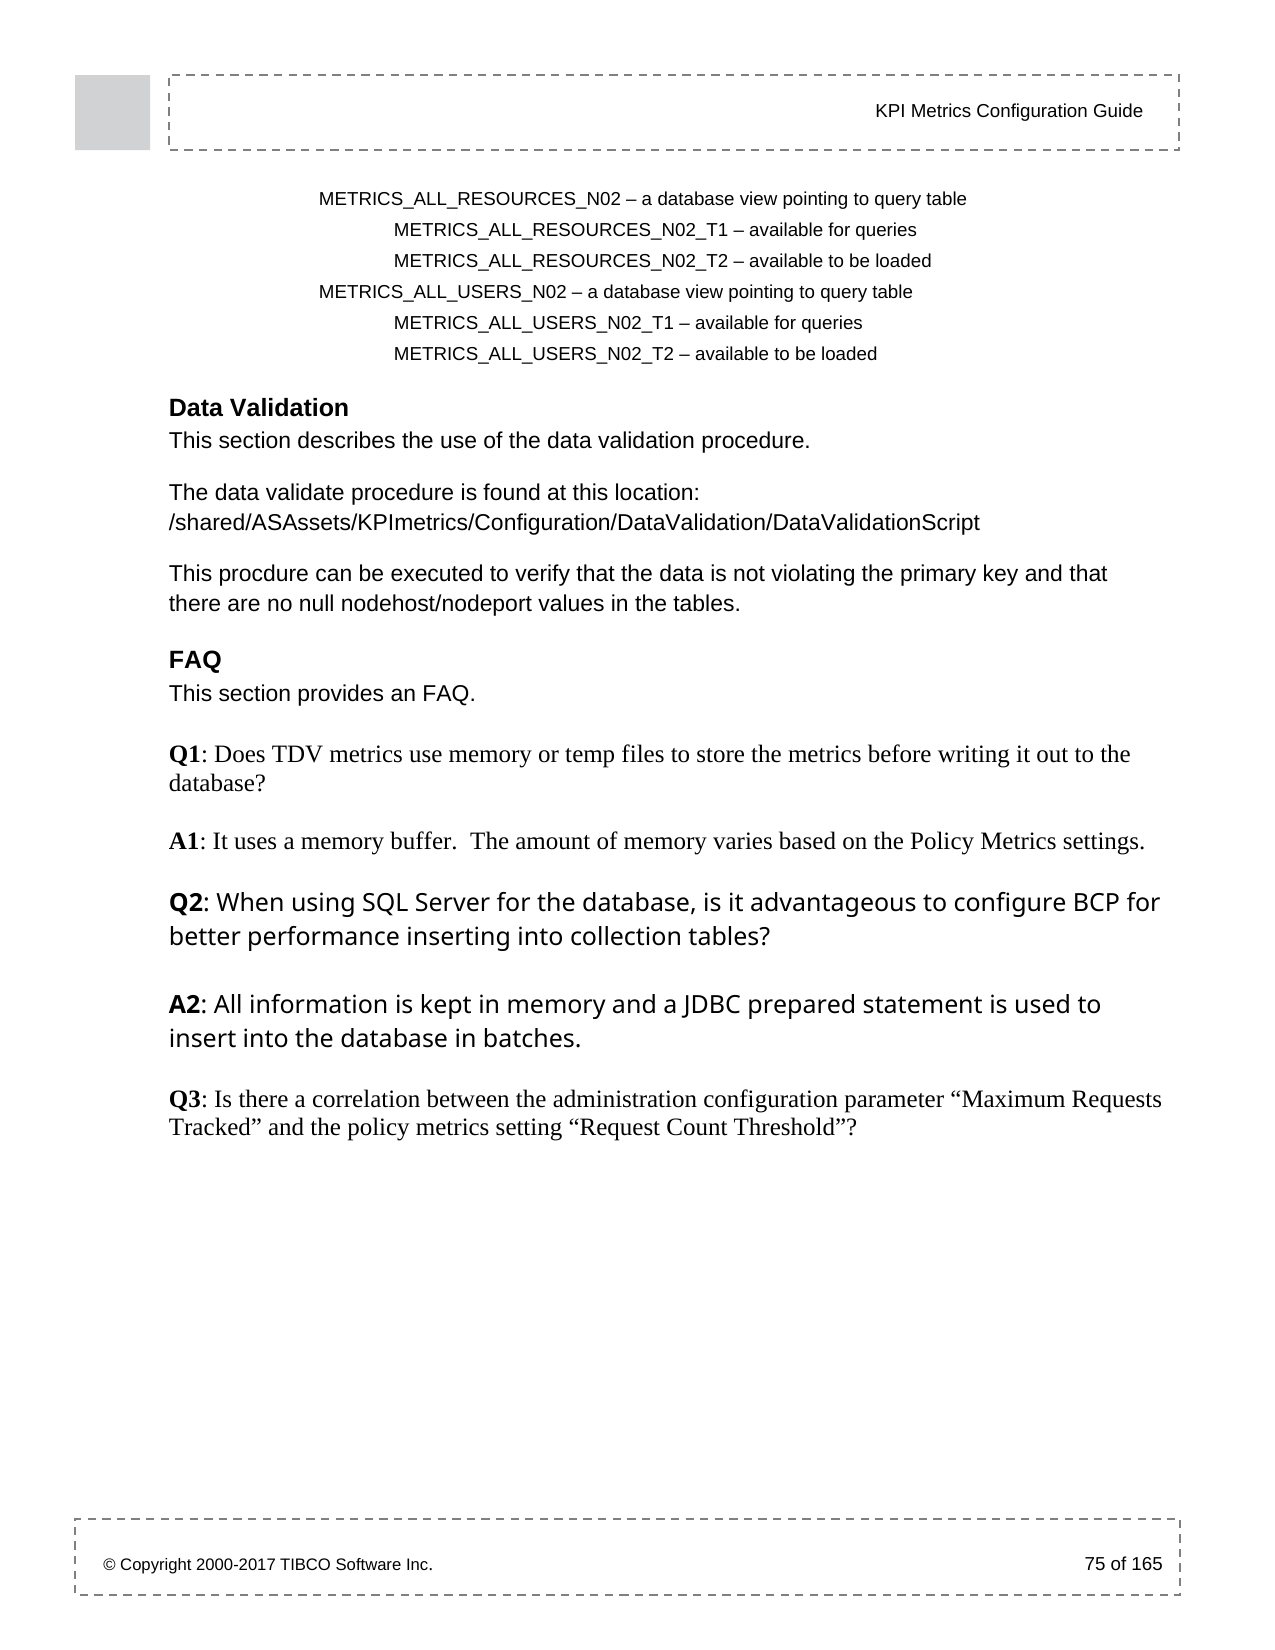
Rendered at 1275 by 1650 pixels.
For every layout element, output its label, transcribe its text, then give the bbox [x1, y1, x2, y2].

text This section provides an FAQ. [169, 680, 1161, 707]
text METRICS_ALL_USERS_N02 – a database view pointing to query table [319, 281, 1161, 302]
text METRICS_ALL_USERS_N02_T1 – available for queries [394, 312, 1161, 333]
text Q2: When using SQL Server for the database, is it advantageous to configure BCP for better performance inserting into collection tables? [169, 884, 1162, 952]
text METRICS_ALL_RESOURCES_N02_T2 – available to be loaded [394, 249, 1161, 271]
subtitle FAQ [169, 645, 1162, 674]
subtitle Data Validation [169, 392, 1162, 421]
text This section describes the use of the data validation procedure. [169, 427, 1161, 454]
text A2: All information is kept in memory and a JDBC prepared statement is used to insert into the database in batches. [169, 986, 1162, 1054]
text METRICS_ALL_USERS_N02_T2 – available to be loaded [394, 343, 1161, 364]
text Q1: Does TDV metrics use memory or temp files to store the metrics before writing it out to the database? [169, 739, 1162, 797]
text METRICS_ALL_RESOURCES_N02 – a database view pointing to query table [319, 187, 1161, 209]
text The data validate procedure is found at this location: /shared/ASAssets/KPImetrics/Configuration/DataValidation/DataValidationScript [169, 478, 1161, 535]
text A1: It uses a memory buffer. The amount of memory varies based on the Policy Metrics settings. [169, 826, 1162, 855]
text Q3: Is there a correlation between the administration configuration parameter “Maximum Requests Tracked” and the policy metrics setting “Request Count Threshold”? [169, 1084, 1162, 1141]
text This procdure can be executed to verify that the data is not violating the primary key and that there are no null nodehost/nodeport values in the tables. [169, 560, 1161, 616]
text METRICS_ALL_RESOURCES_N02_T1 – available for queries [394, 218, 1161, 240]
